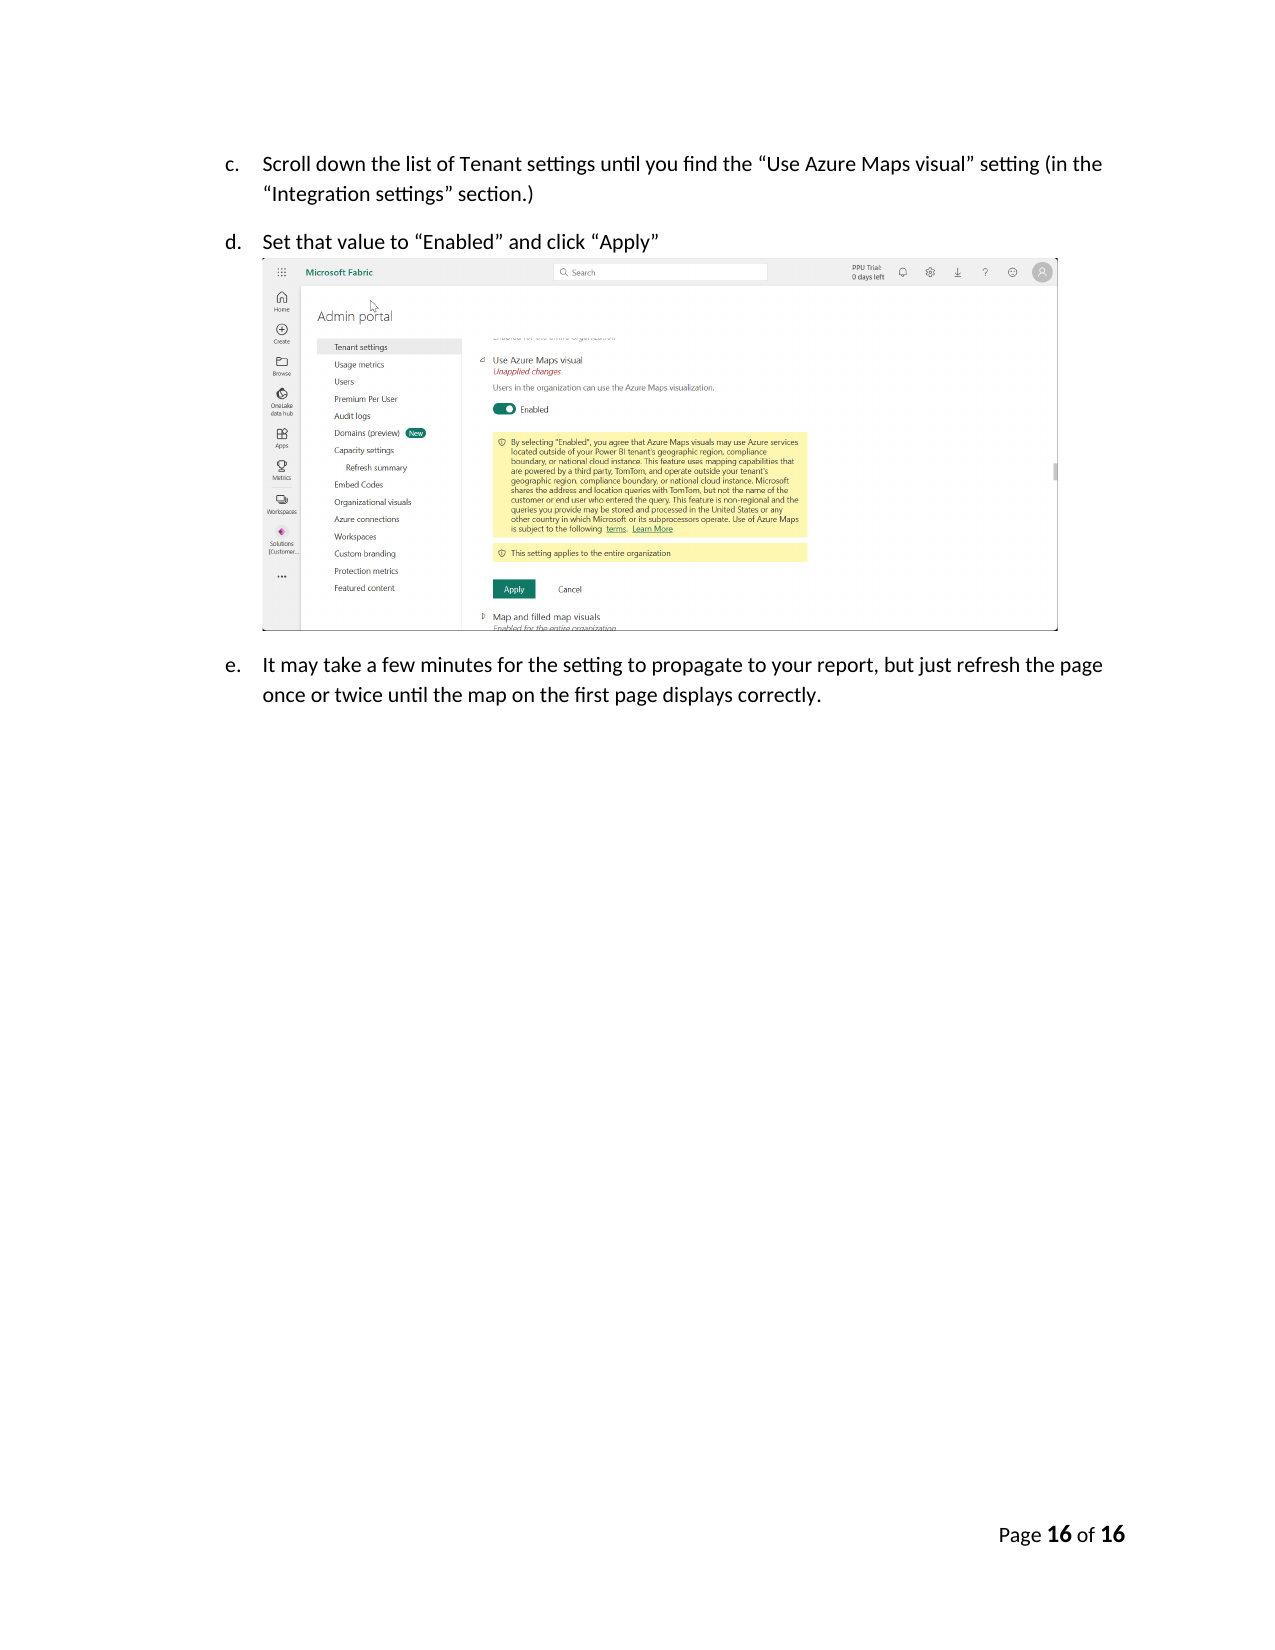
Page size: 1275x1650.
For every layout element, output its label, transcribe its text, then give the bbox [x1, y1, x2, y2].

picture [262, 258, 1058, 631]
list Scroll down the list of Tenant settings until you find the “Use Azure Maps visual” setting (in the “Integration settings” section.) [225, 150, 1125, 207]
list It may take a few minutes for the setting to propagate to your report, but just refresh the page once or twice until the map on the first page displays correctly. [225, 651, 1125, 708]
